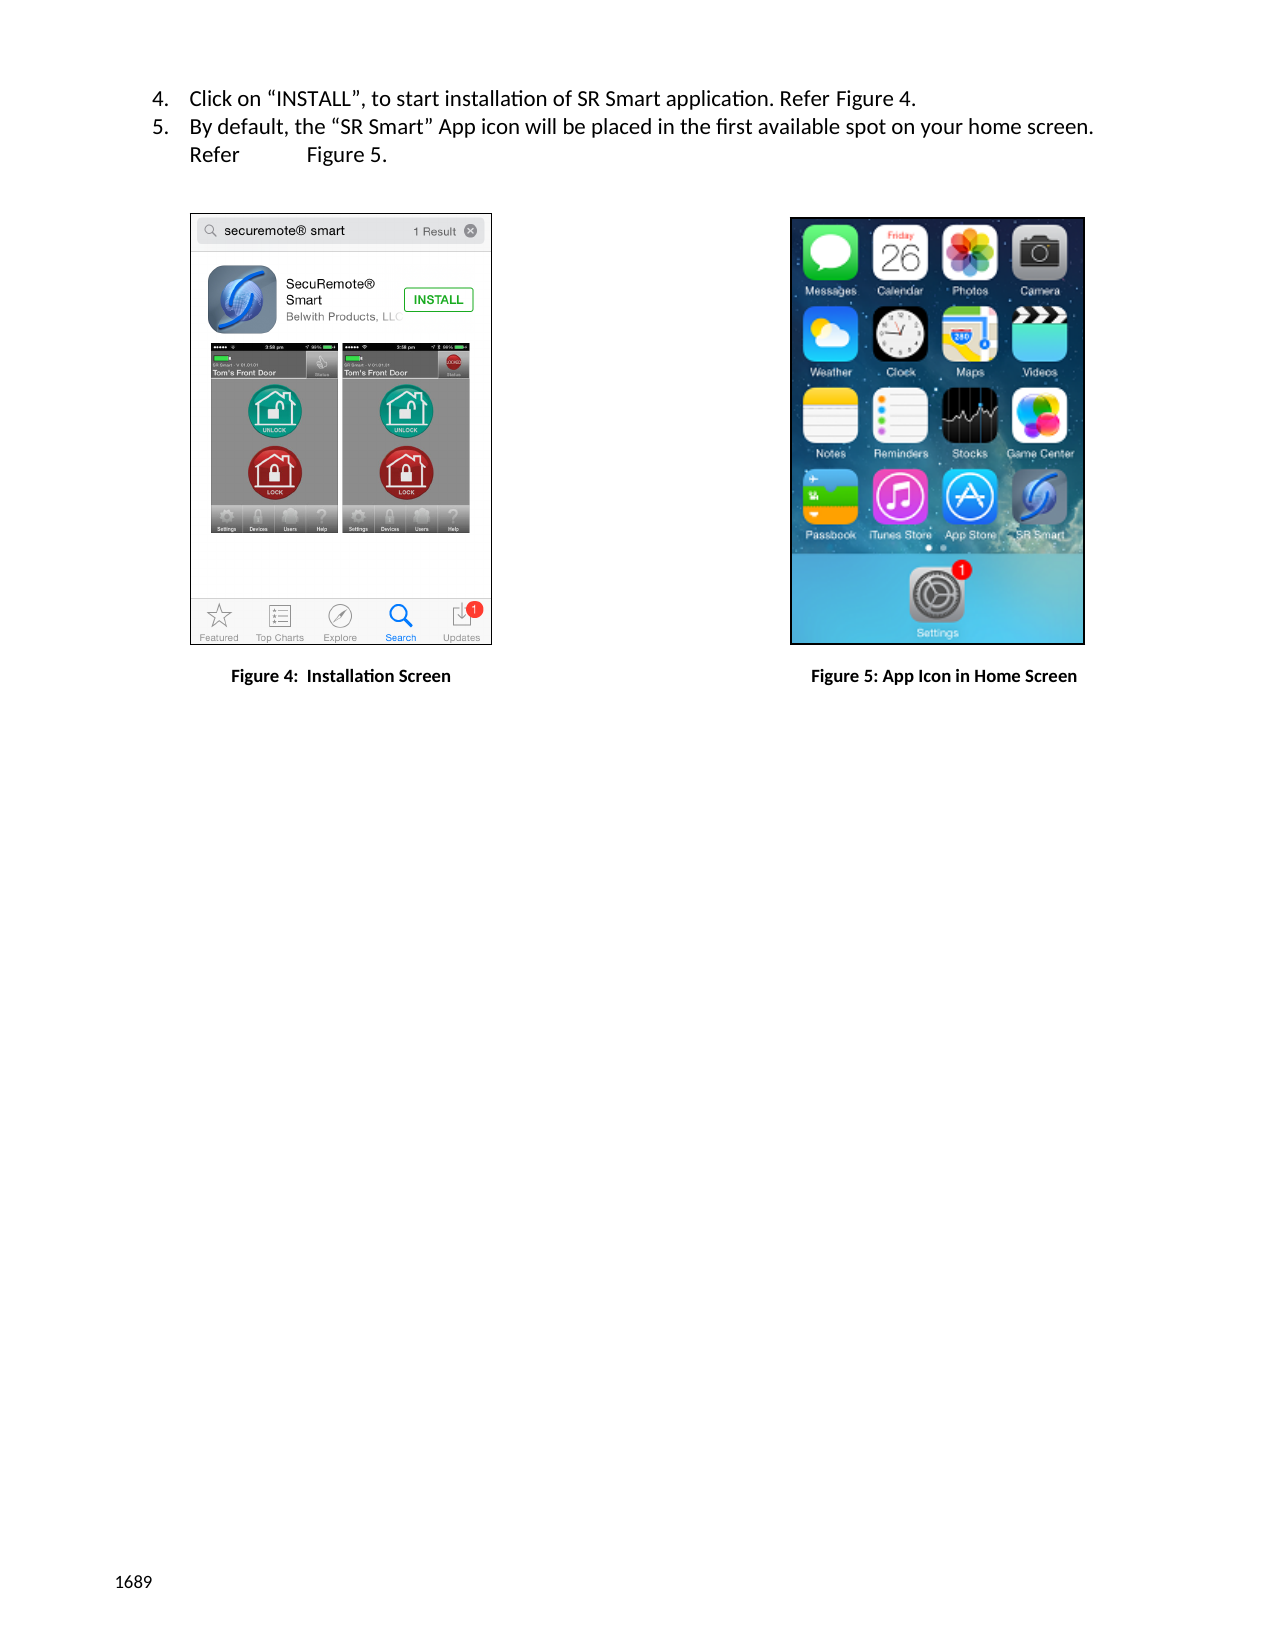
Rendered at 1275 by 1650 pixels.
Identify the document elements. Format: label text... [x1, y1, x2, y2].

list Refer Figure 5. [189, 140, 1198, 168]
text Figure 4: Installation Screen Figure 5: App Icon in Home Screen [152, 662, 1198, 687]
picture [792, 219, 1083, 643]
list Click on “INSTALL”, to start installation of SR Smart application. Refer Figure 4. [152, 84, 1198, 112]
picture [191, 214, 491, 644]
list By default, the “SR Smart” App icon will be placed in the first available spot on your home screen. [152, 112, 1198, 140]
